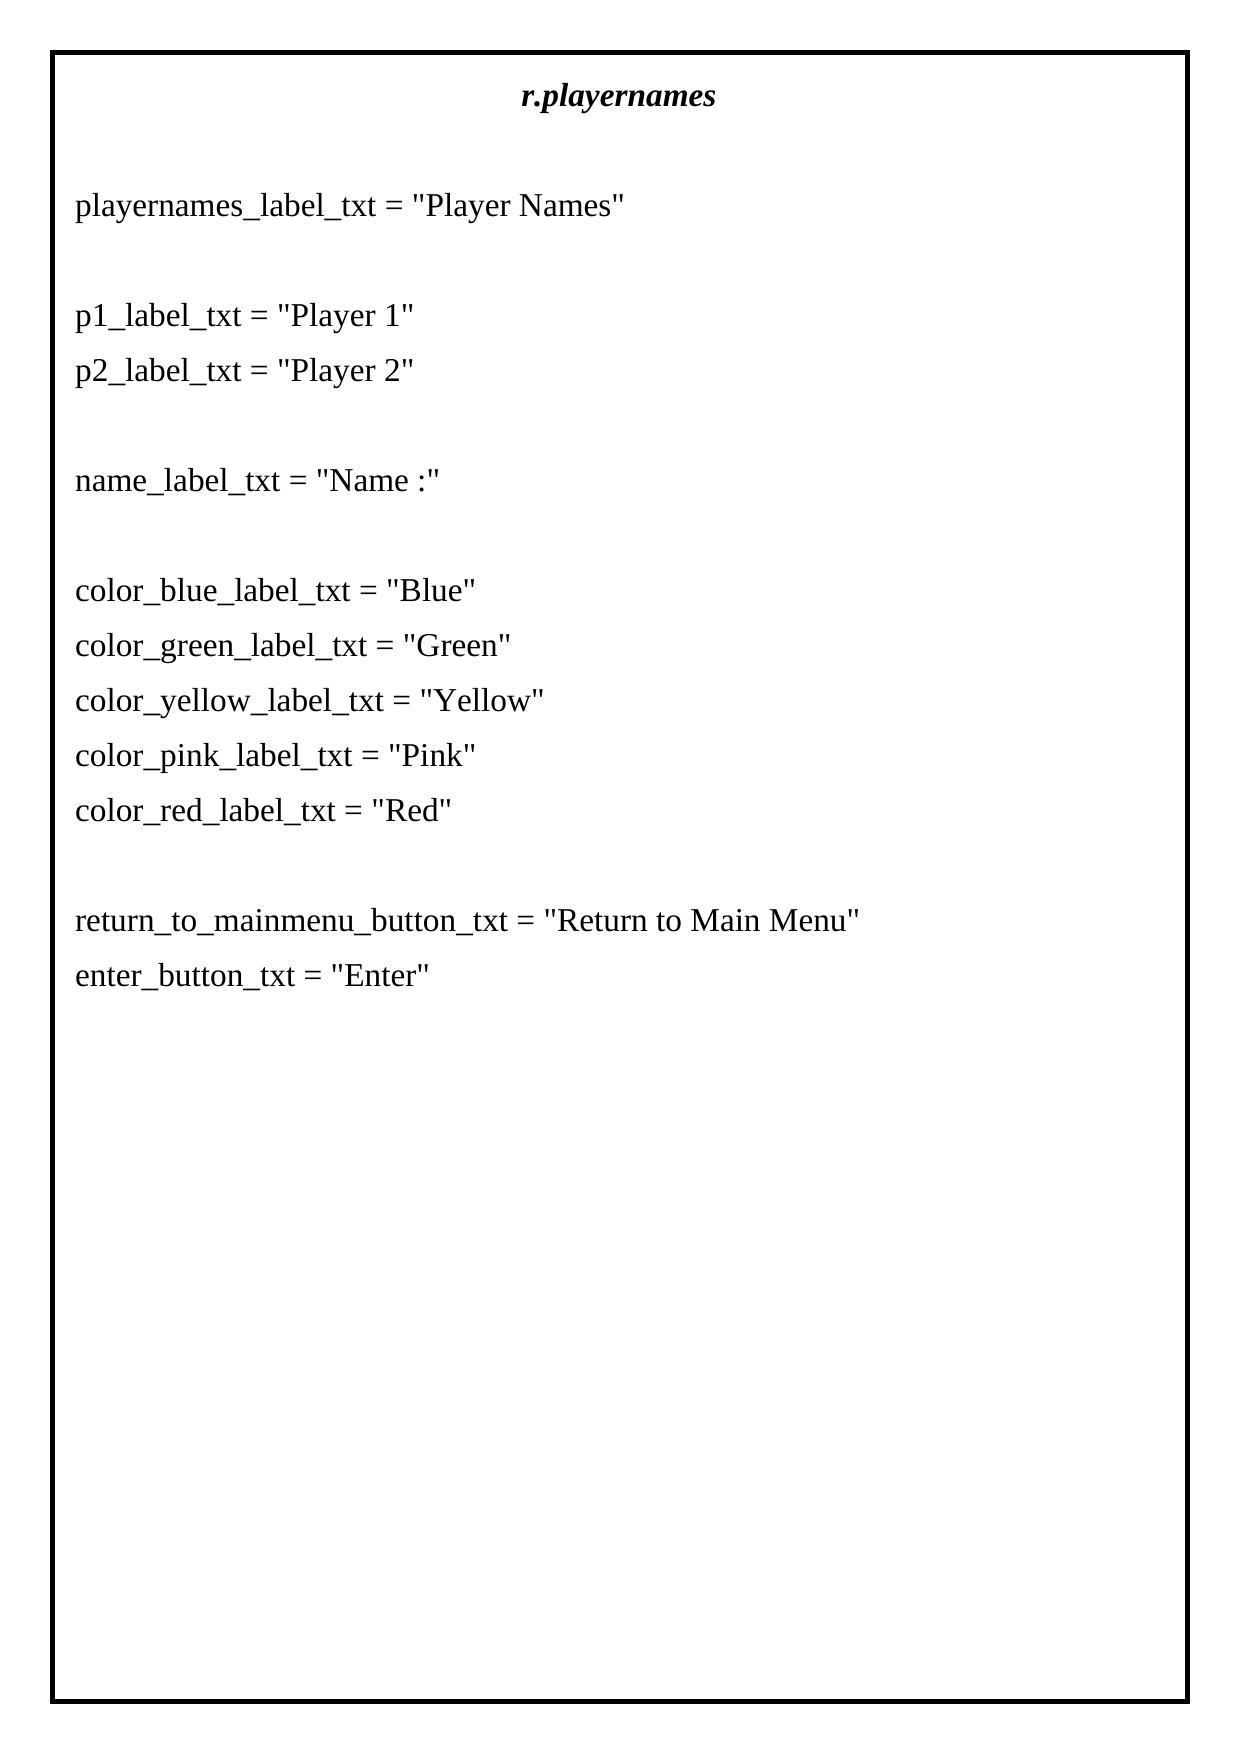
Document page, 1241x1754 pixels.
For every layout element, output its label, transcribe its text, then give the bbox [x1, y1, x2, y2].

text color_red_label_txt = "Red" [75, 790, 1165, 828]
text r.playernames [75, 75, 1165, 113]
text p2_label_txt = "Player 2" [75, 350, 1165, 388]
text color_blue_label_txt = "Blue" [75, 570, 1165, 608]
text color_pink_label_txt = "Pink" [75, 735, 1165, 773]
text color_yellow_label_txt = "Yellow" [75, 680, 1165, 718]
text name_label_txt = "Name :" [75, 460, 1165, 498]
text color_green_label_txt = "Green" [75, 625, 1165, 663]
text playernames_label_txt = "Player Names" [75, 185, 1165, 223]
text return_to_mainmenu_button_txt = "Return to Main Menu" [75, 900, 1165, 938]
text p1_label_txt = "Player 1" [75, 295, 1165, 333]
text enter_button_txt = "Enter" [75, 955, 1165, 993]
